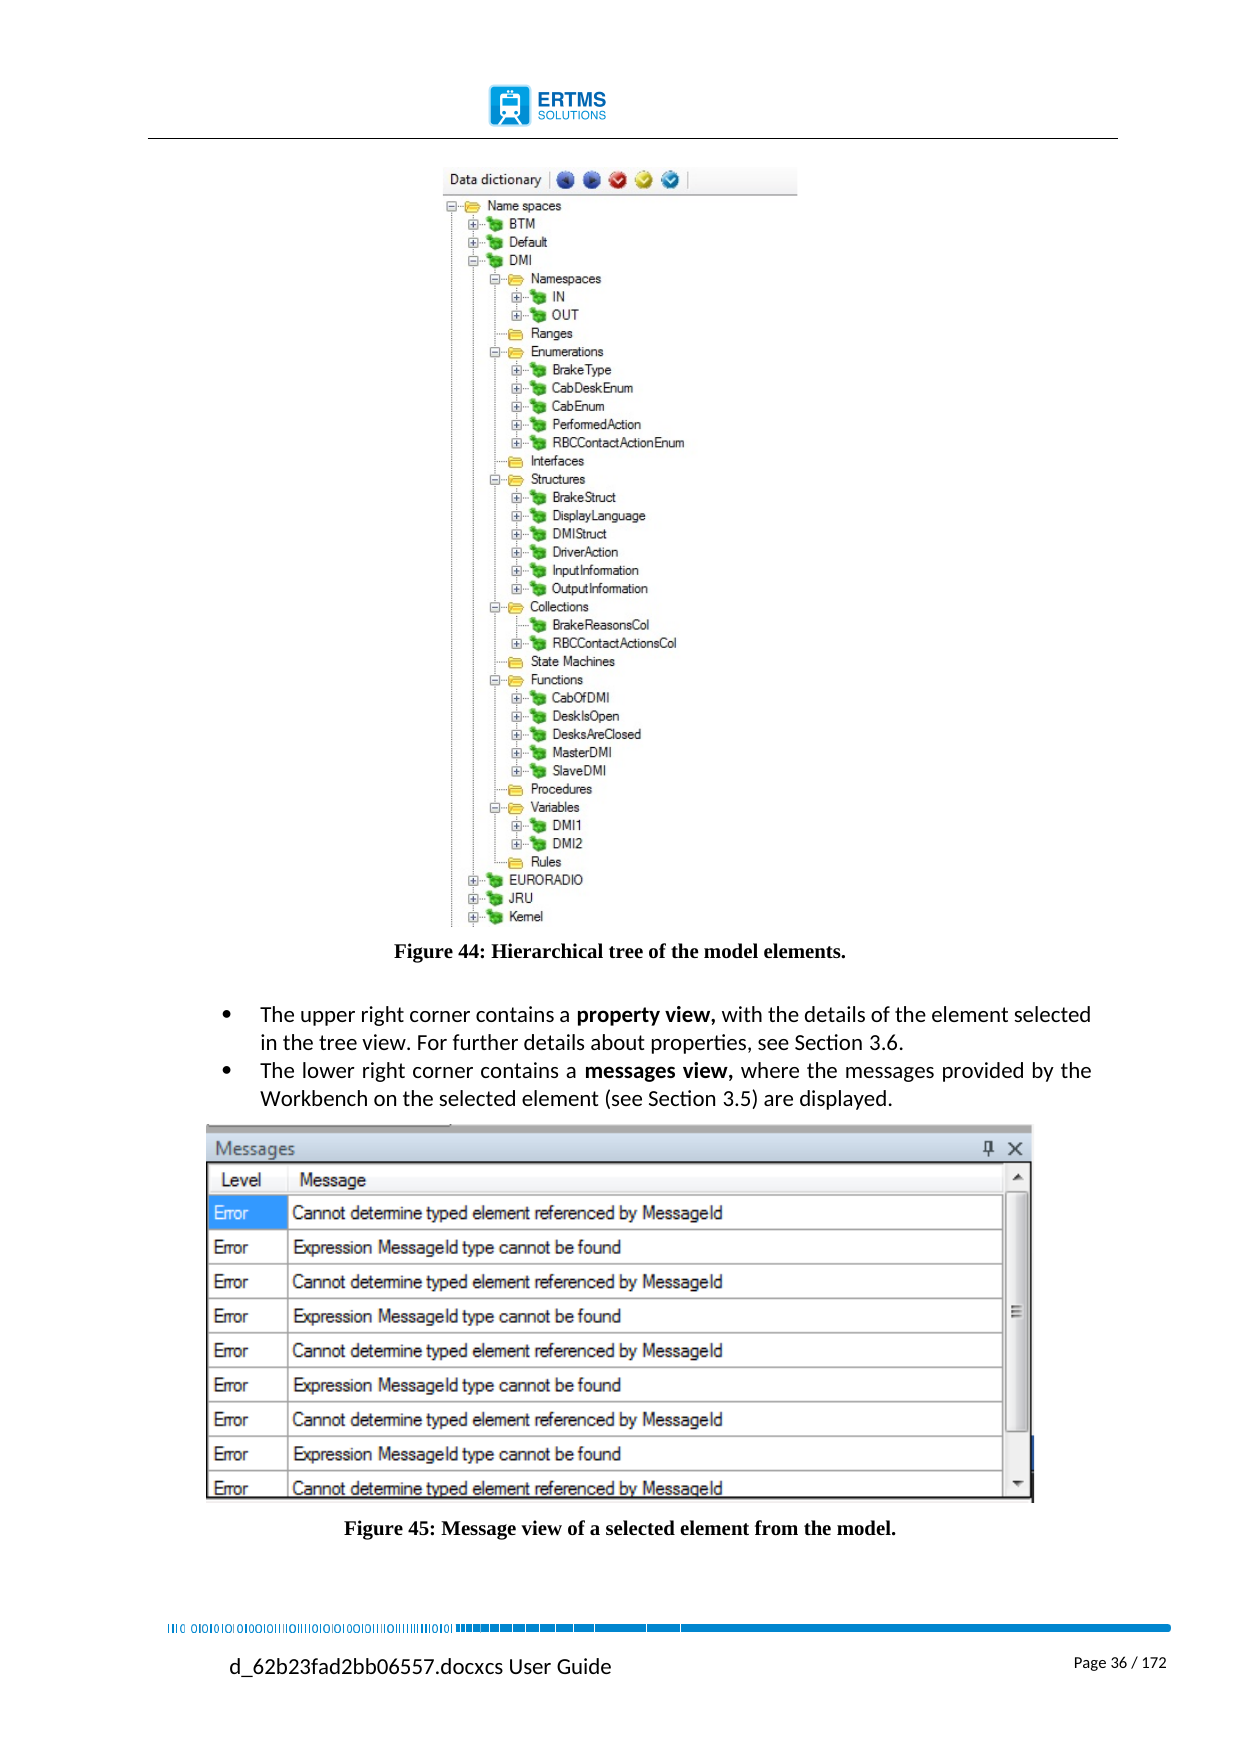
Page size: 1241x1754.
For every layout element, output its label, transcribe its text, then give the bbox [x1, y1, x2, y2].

list The upper right corner contains a property view, with the details of the element selected in the tree view. For further details about properties, see Section 3.6. [223, 1000, 1093, 1056]
picture [442, 167, 798, 927]
list The lower right corner contains a messages view, where the messages provided by the Workbench on the selected element (see Section 3.5) are displayed. [223, 1056, 1093, 1112]
text Figure 45: Message view of a selected element from the model. [148, 1515, 1093, 1539]
picture [167, 1624, 1171, 1633]
picture [477, 73, 617, 138]
text Figure 44: Hierarchical tree of the model elements. [148, 939, 1093, 963]
picture [206, 1124, 1035, 1503]
